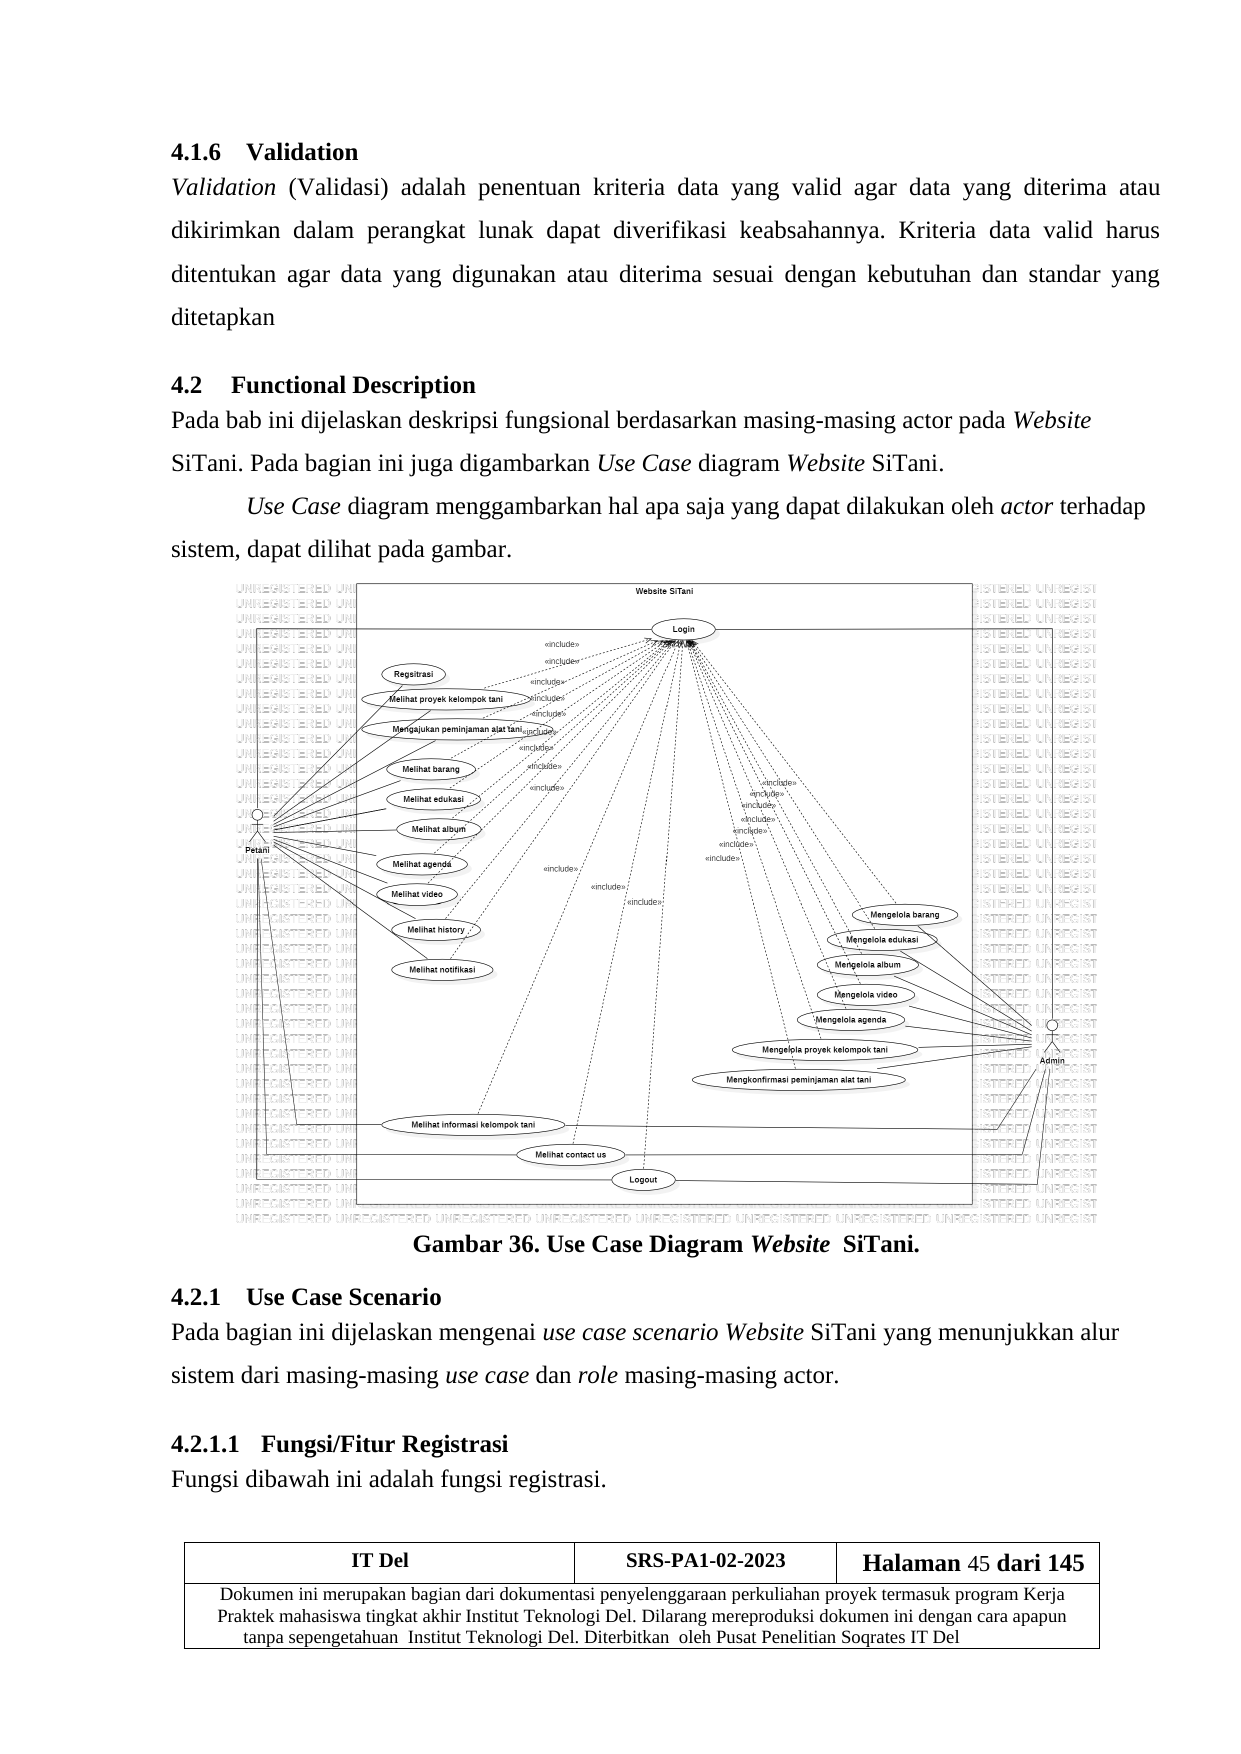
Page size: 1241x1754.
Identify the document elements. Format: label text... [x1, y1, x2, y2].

text Fungsi dibawah ini adalah fungsi registrasi. [171, 1464, 1161, 1492]
subtitle Use Case Scenario [171, 1282, 1161, 1311]
subtitle Validation [171, 137, 1161, 166]
subtitle Fungsi/Fitur Registrasi [171, 1429, 1161, 1457]
text Validation (Validasi) adalah penentuan kriteria data yang valid agar data yang diterima atau dikirimkan dalam perangkat lunak dapat diverifikasi keabsahannya. Kriteria data valid harus ditentukan agar data yang digunakan atau diterima sesuai dengan kebutuhan dan standar yang ditetapkan [171, 172, 1161, 331]
subtitle Functional Description [171, 370, 1161, 399]
text Gambar 36. Use Case Diagram Website SiTani. [171, 1229, 1161, 1257]
text Use Case diagram menggambarkan hal apa saja yang dapat dilakukan oleh actor terhadap sistem, dapat dilihat pada gambar. [171, 491, 1161, 563]
text Pada bab ini dijelaskan deskripsi fungsional berdasarkan masing-masing actor pada Website SiTani. Pada bagian ini juga digambarkan Use Case diagram Website SiTani. [171, 405, 1161, 477]
picture [235, 577, 1097, 1229]
text Pada bagian ini dijelaskan mengenai use case scenario Website SiTani yang menunjukkan alur sistem dari masing-masing use case dan role masing-masing actor. [171, 1317, 1161, 1389]
